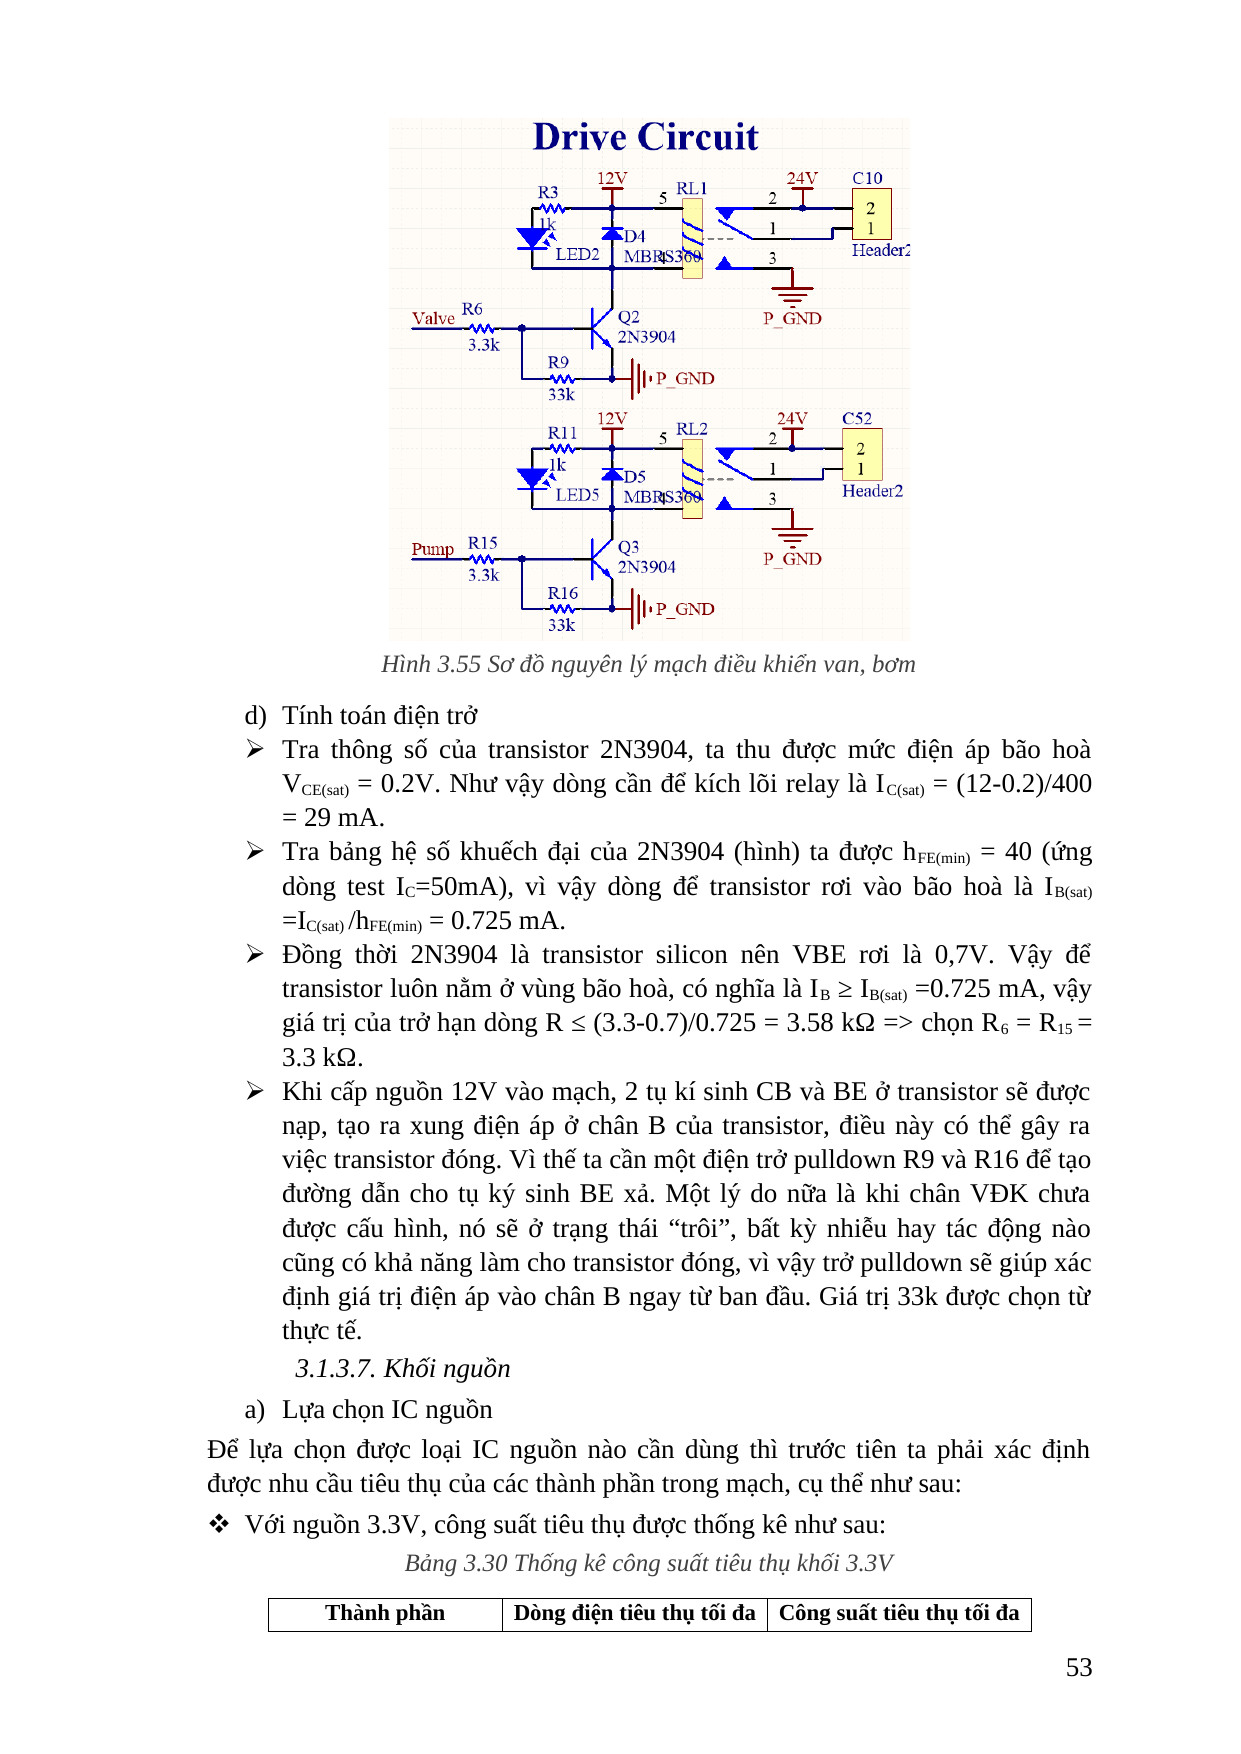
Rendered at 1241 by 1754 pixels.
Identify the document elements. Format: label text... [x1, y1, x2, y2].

text Để lựa chọn được loại IC nguồn nào cần dùng thì trước tiên ta phải xác định được nhu cầu tiêu thụ của các thành phần trong mạch, cụ thể như sau: [207, 1433, 1092, 1499]
list Tra bảng hệ số khuếch đại của 2N3904 (hình) ta được hFE(min) = 40 (ứng dòng test IC=50mA), vì vậy dòng để transistor rơi vào bão hoà là IB(sat) =IC(sat) /hFE(min) = 0.725 mA. [244, 836, 1092, 935]
list Lựa chọn IC nguồn [244, 1393, 1092, 1424]
subtitle Khối nguồn [207, 1352, 1092, 1384]
picture [389, 118, 911, 641]
list Tính toán điện trở [244, 699, 1092, 730]
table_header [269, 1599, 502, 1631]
list Với nguồn 3.3V, công suất tiêu thụ được thống kê như sau: [207, 1508, 1092, 1539]
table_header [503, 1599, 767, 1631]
list Tra thông số của transistor 2N3904, ta thu được mức điện áp bão hoà VCE(sat) = 0.2V. Như vậy dòng cần để kích lõi relay là IC(sat) = (12-0.2)/400 = 29 mA. [244, 733, 1092, 832]
list Đồng thời 2N3904 là transistor silicon nên VBE rơi là 0,7V. Vậy để transistor luôn nằm ở vùng bão hoà, có nghĩa là IB ≥ IB(sat) =0.725 mA, vậy giá trị của trở hạn dòng R ≤ (3.3-0.7)/0.725 = 3.58 kΩ => chọn R6 = R15 = 3.3 kΩ. [244, 938, 1092, 1072]
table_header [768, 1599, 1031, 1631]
list Khi cấp nguồn 12V vào mạch, 2 tụ kí sinh CB và BE ở transistor sẽ được nạp, tạo ra xung điện áp ở chân B của transistor, điều này có thể gây ra việc transistor đóng. Vì thế ta cần một điện trở pulldown R9 và R16 để tạo đường dẫn cho tụ ký sinh BE xả. Một lý do nữa là khi chân VĐK chưa được cấu hình, nó sẽ ở trạng thái “trôi”, bất kỳ nhiễu hay tác động nào cũng có khả năng làm cho transistor đóng, vì vậy trở pulldown sẽ giúp xác định giá trị điện áp vào chân B ngay từ ban đầu. Giá trị 33k được chọn từ thực tế. [244, 1075, 1092, 1345]
